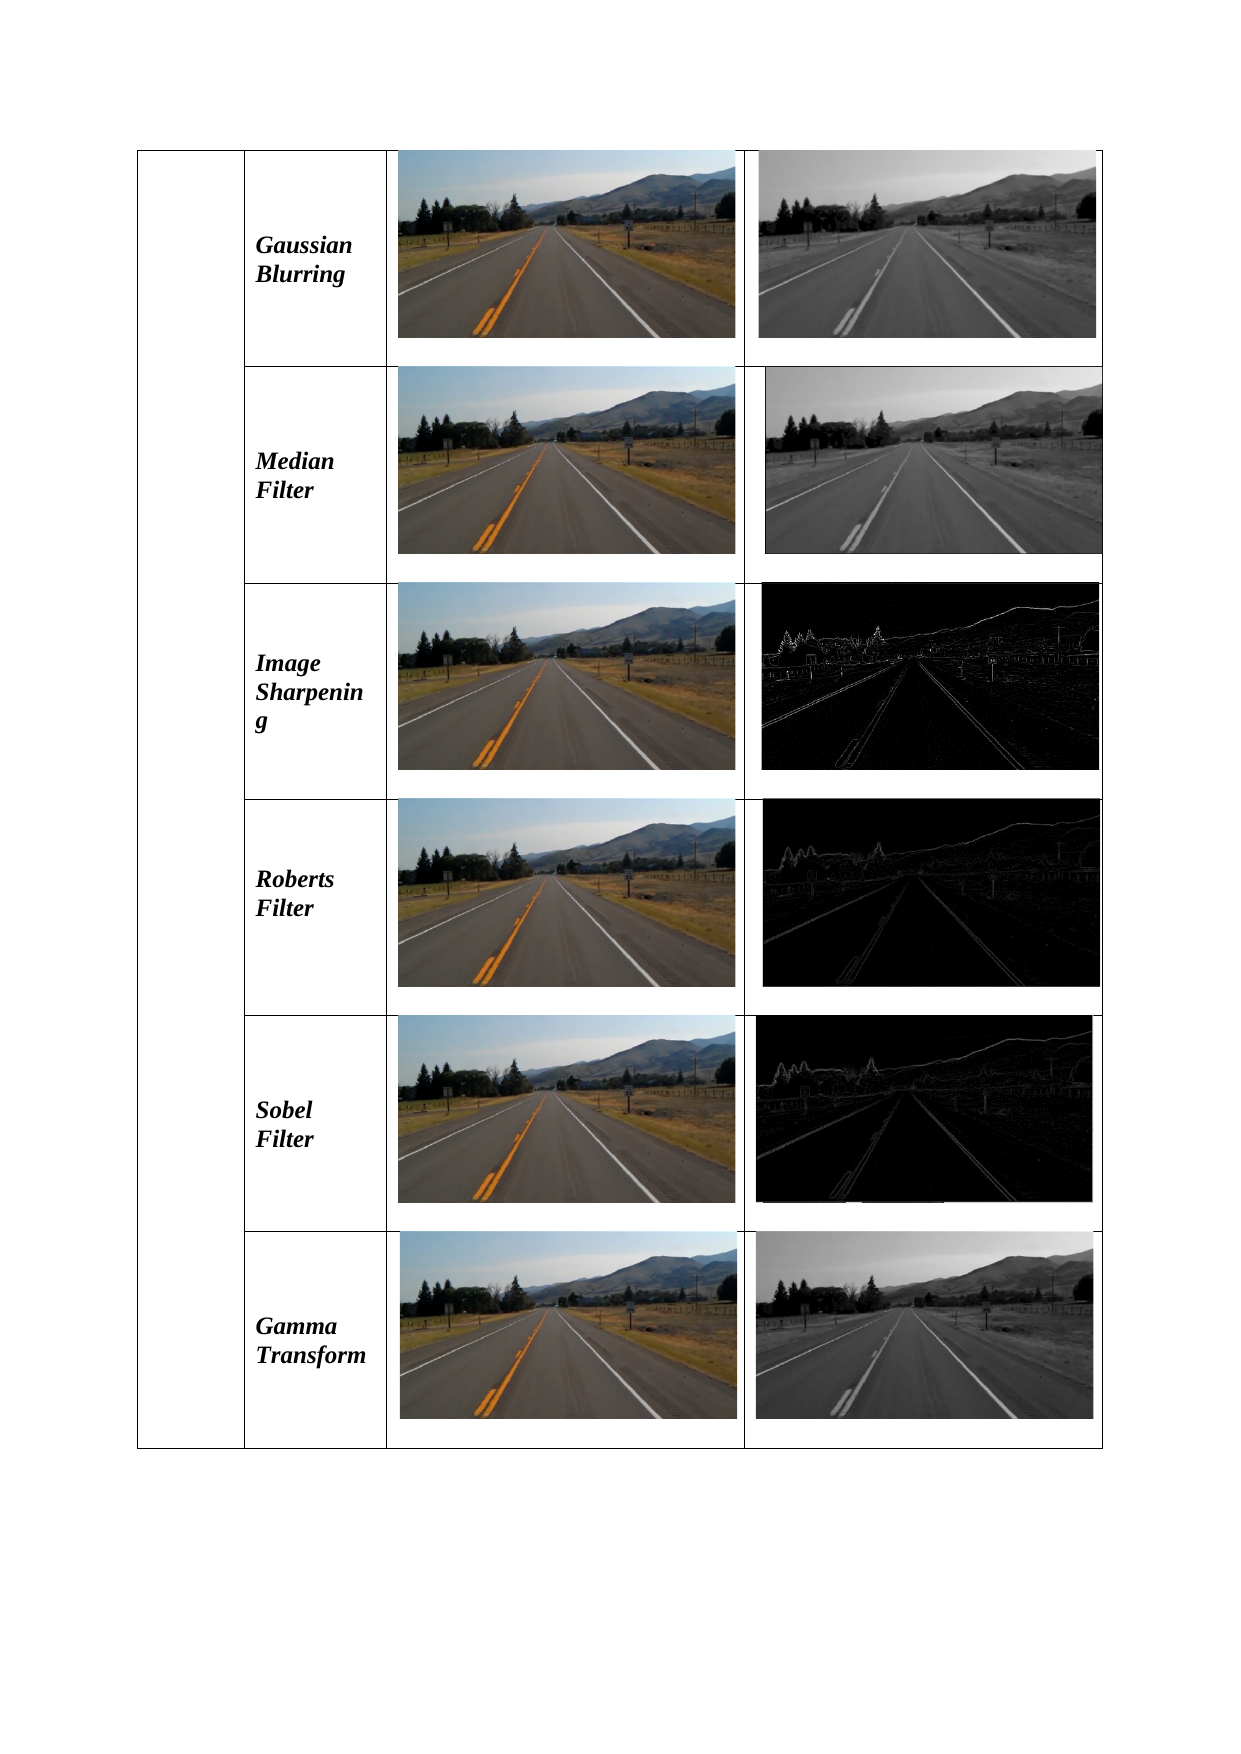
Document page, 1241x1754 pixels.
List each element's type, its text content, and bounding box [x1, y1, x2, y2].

picture [398, 798, 736, 987]
table_cell [745, 151, 1102, 366]
picture [398, 150, 736, 338]
table_cell [387, 800, 744, 1015]
table_cell [387, 584, 744, 799]
table_cell Sobel Filter [245, 1016, 386, 1231]
picture [758, 150, 1097, 338]
picture [399, 1231, 738, 1419]
table_cell [745, 1016, 1102, 1231]
picture [762, 798, 1101, 987]
table_cell [745, 800, 1102, 1015]
table_cell Gaussian Blurring [245, 151, 386, 366]
table_cell [745, 367, 1102, 582]
table_cell [387, 1016, 744, 1231]
picture [755, 1015, 1094, 1203]
table_cell Roberts Filter [245, 800, 386, 1015]
picture [761, 582, 1100, 770]
table_cell Median Filter [245, 367, 386, 582]
table_cell Gamma Transform [245, 1232, 386, 1447]
table_cell [387, 1232, 744, 1447]
table_cell [387, 151, 744, 366]
picture [398, 366, 736, 554]
picture [398, 582, 736, 770]
picture [755, 1231, 1094, 1419]
table_cell Image Sharpening [245, 584, 386, 799]
picture [765, 366, 1103, 554]
picture [398, 1015, 736, 1203]
table_cell [387, 367, 744, 582]
table_cell [745, 584, 1102, 799]
table_cell [745, 1232, 1102, 1447]
